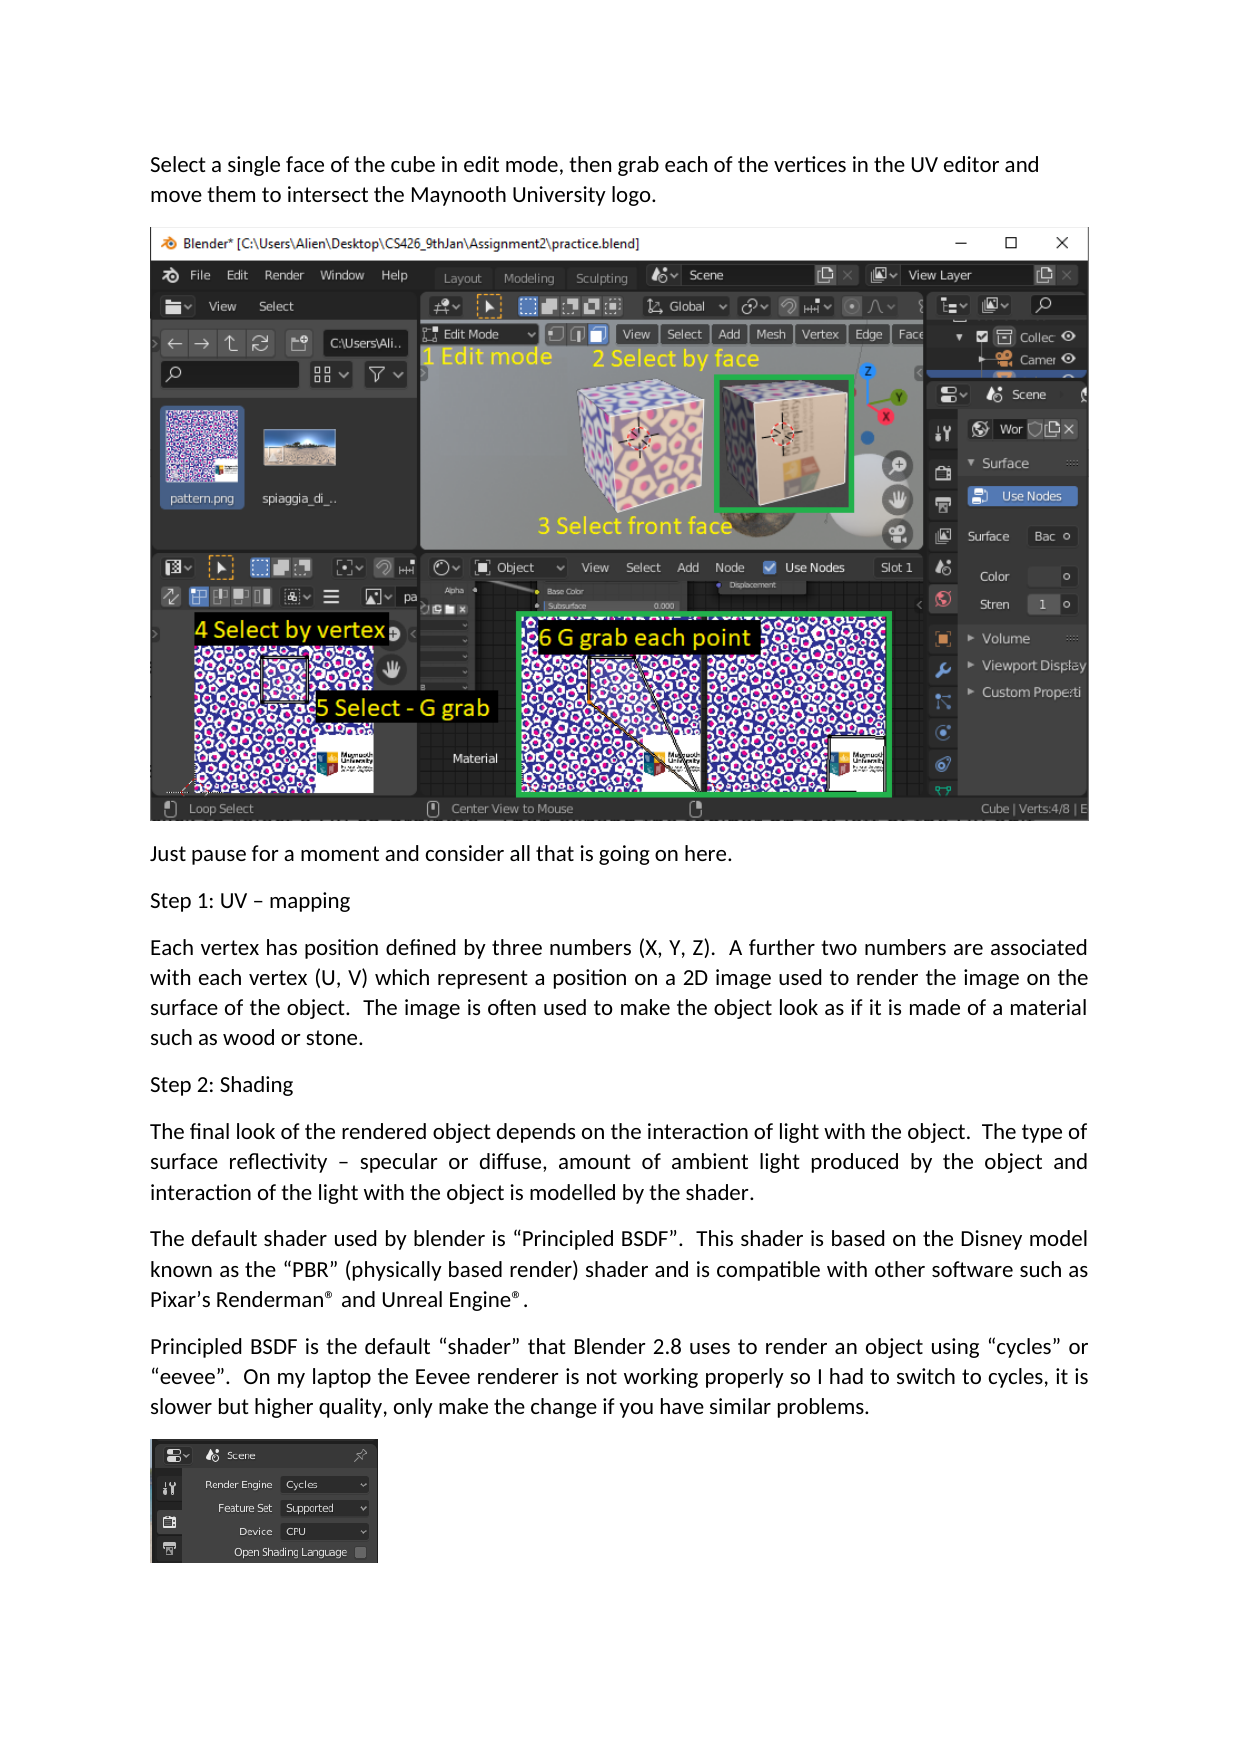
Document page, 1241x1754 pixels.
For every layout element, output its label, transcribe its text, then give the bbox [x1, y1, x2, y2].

text Principled BSDF is the default “shader” that Blender 2.8 uses to render an object using “cycles” or “eevee”. On my laptop the Eevee renderer is not working properly so I had to switch to cycles, it is slower but higher quality, only make the change if you have similar problems. [150, 1332, 1090, 1420]
picture [150, 1439, 378, 1563]
text Just pause for a moment and consider all that is going on here. [150, 839, 1090, 867]
text The final look of the rendered object depends on the interaction of light with the object. The type of surface reflectivity – specular or diffuse, amount of ambient light produced by the object and interaction of the light with the object is modelled by the shader. [150, 1117, 1090, 1206]
text Each vertex has position defined by three numbers (X, Y, Z). A further two numbers are associated with each vertex (U, V) which represent a position on a 2D image used to render the image on the surface of the object. The image is often used to make the object look as if it is made of a material such as wood or stone. [150, 933, 1090, 1052]
text Select a single face of the cube in edit mode, then grab each of the vertices in the UV editor and move them to intersect the Maynooth University logo. [150, 150, 1090, 208]
picture [150, 227, 1089, 821]
text Step 1: UV – mapping [150, 886, 1090, 914]
text Step 2: Shading [150, 1070, 1090, 1098]
text The default shader used by blender is “Principled BSDF”. This shader is based on the Disney model known as the “PBR” (physically based render) shader and is compatible with other software such as Pixar’s Renderman® and Unreal Engine®. [150, 1224, 1090, 1313]
